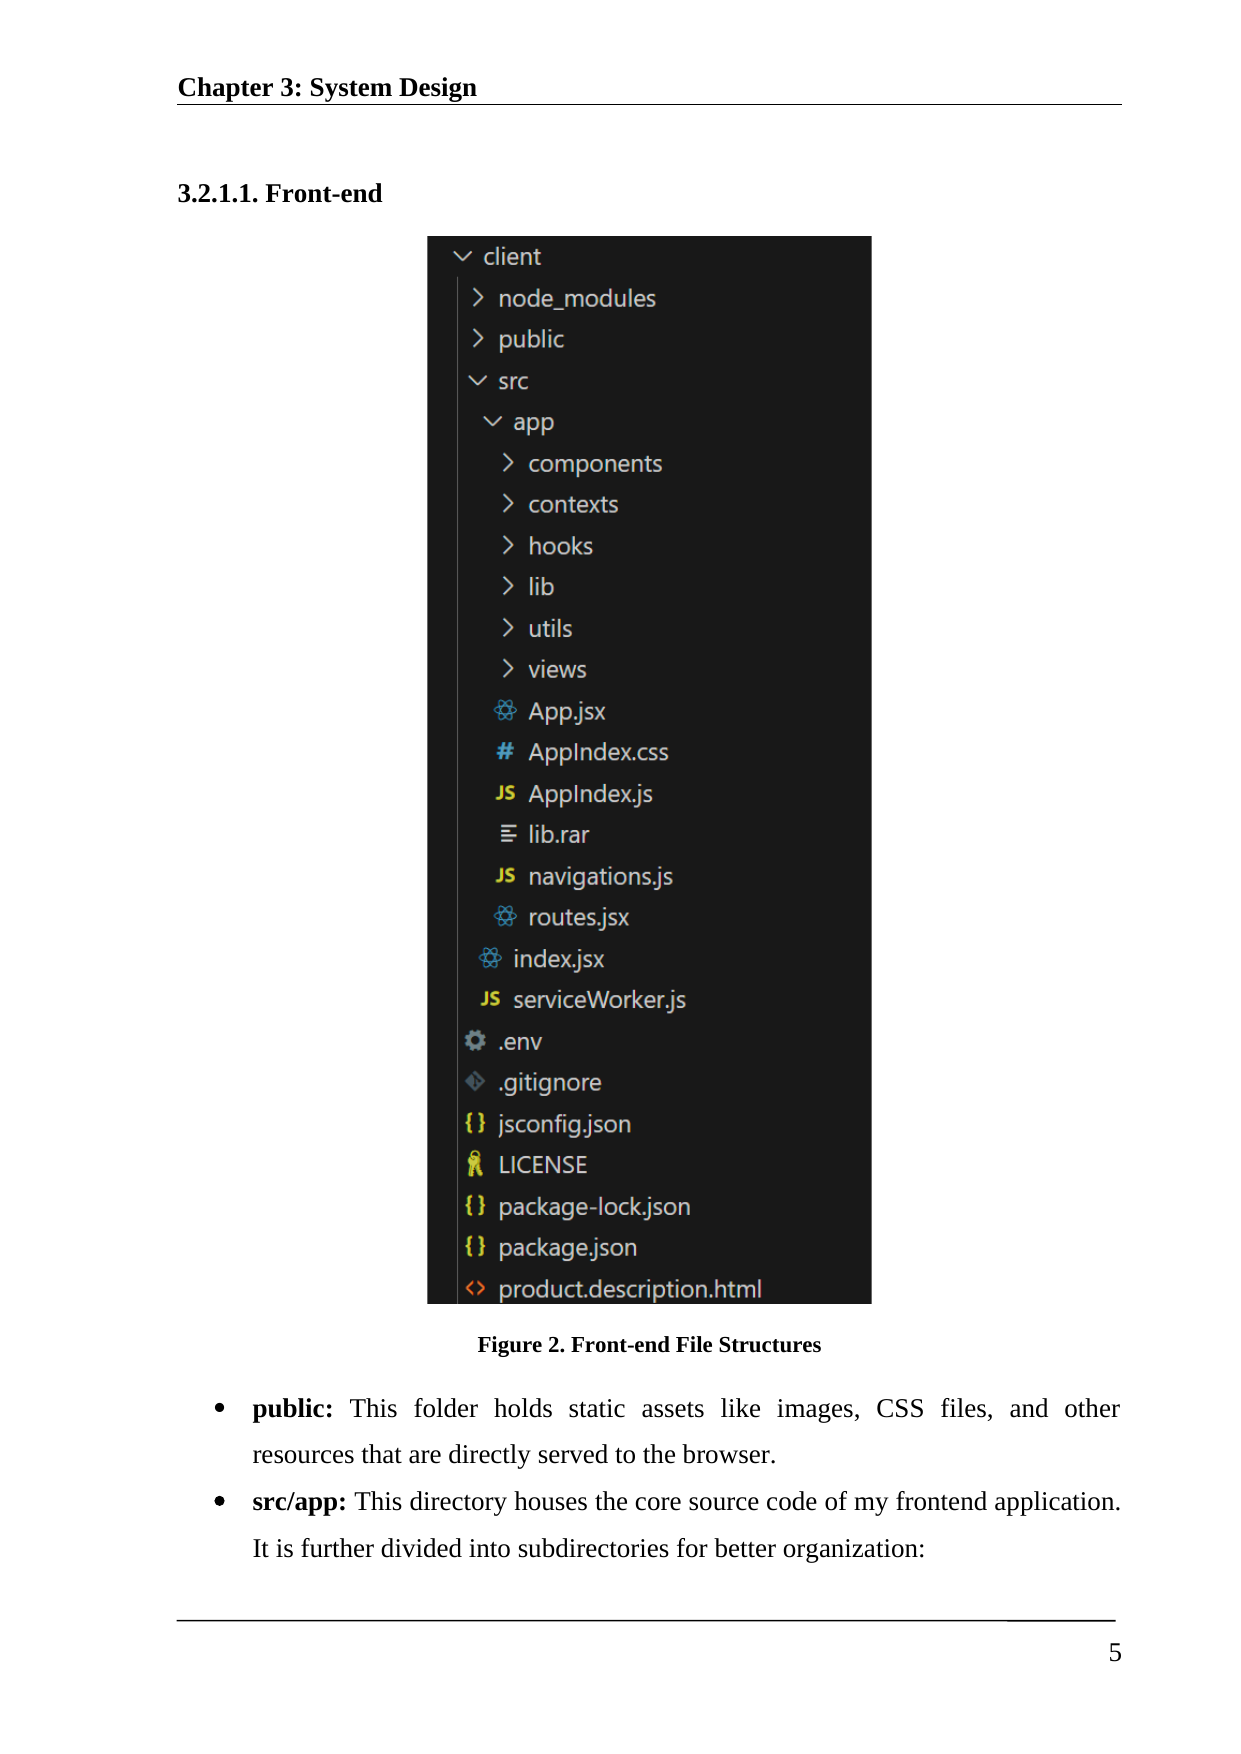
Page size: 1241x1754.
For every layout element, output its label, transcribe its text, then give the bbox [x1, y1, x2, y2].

text Figure 2. Front-end File Structures [177, 1331, 1122, 1358]
subtitle 3.2.1.1. Front-end [177, 177, 1122, 208]
picture [427, 236, 872, 1304]
list src/app: This directory houses the core source code of my frontend application. It is further divided into subdirectories for better organization: [215, 1485, 1122, 1563]
list public: This folder holds static assets like images, CSS files, and other resources that are directly served to the browser. [215, 1392, 1122, 1469]
